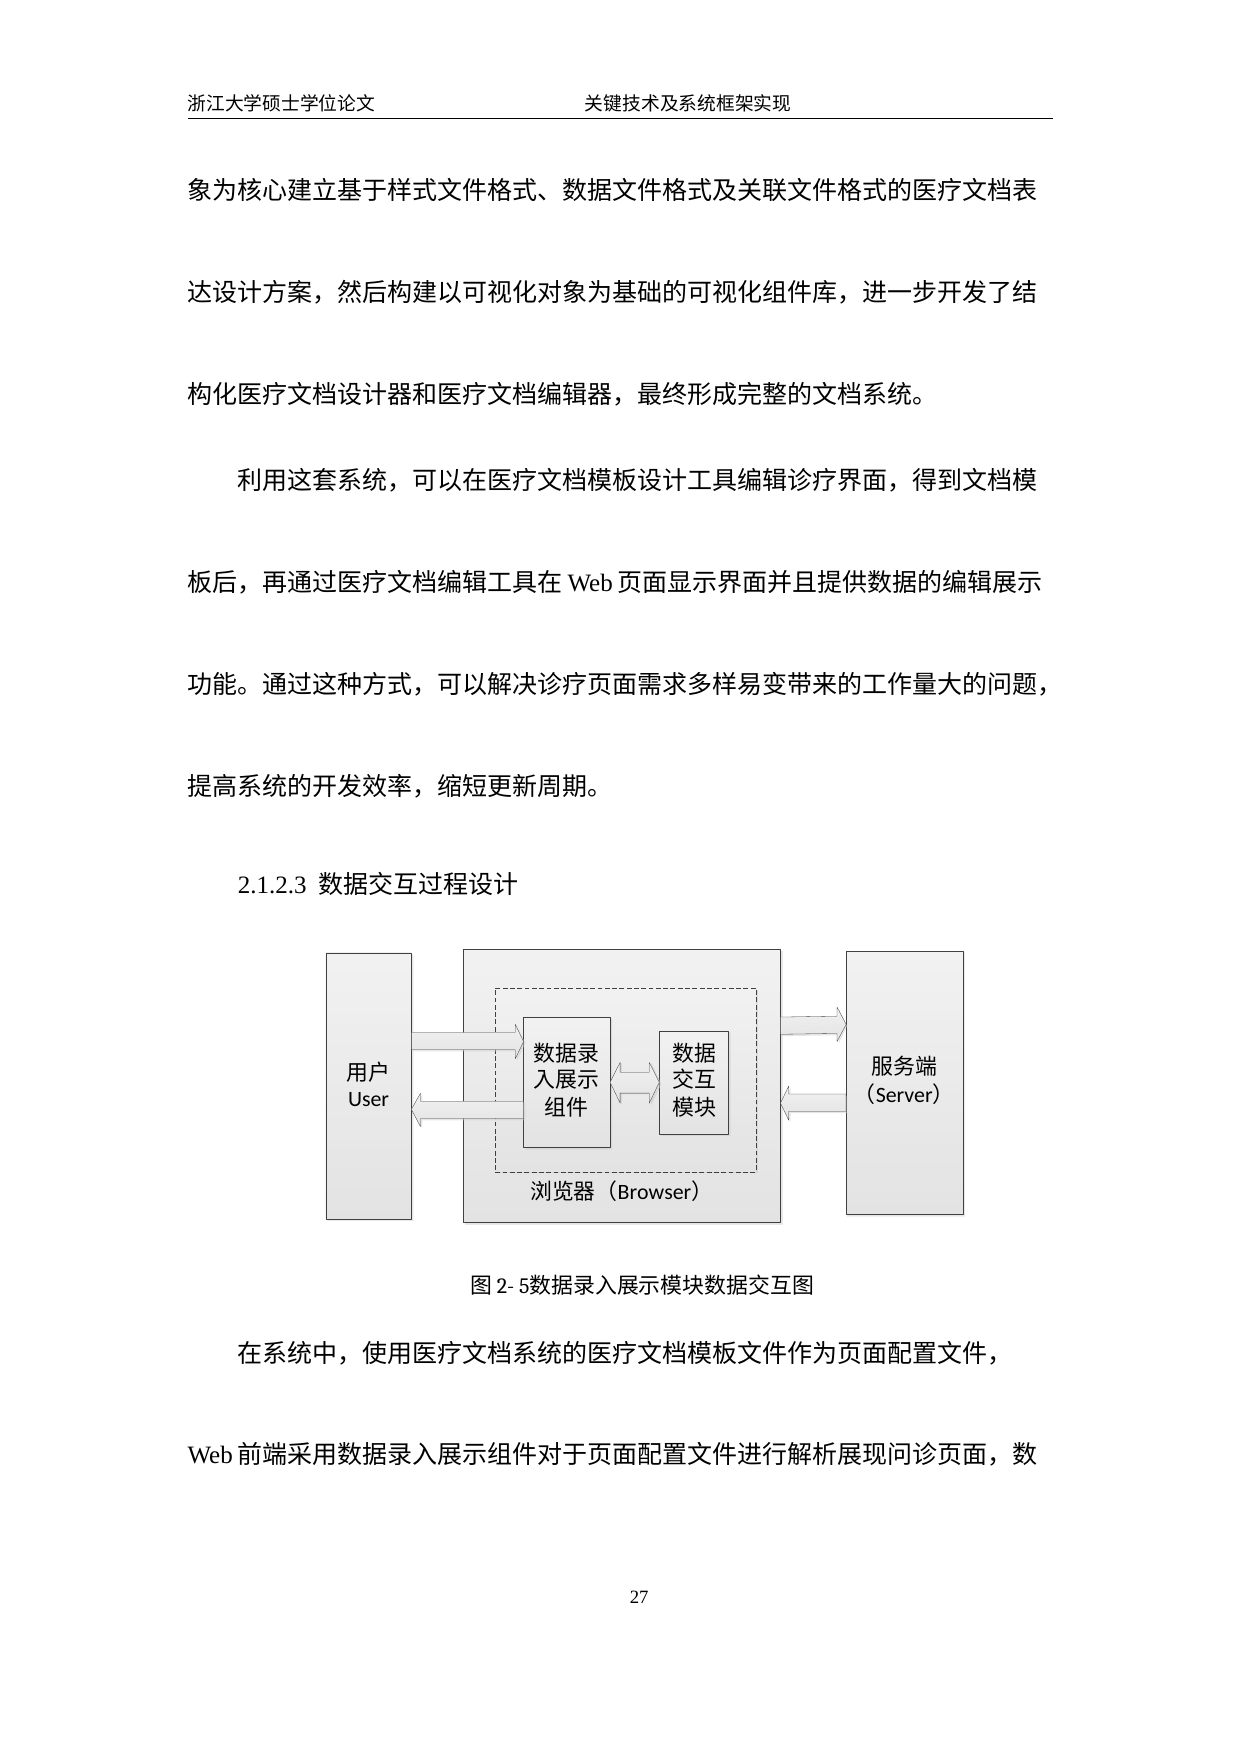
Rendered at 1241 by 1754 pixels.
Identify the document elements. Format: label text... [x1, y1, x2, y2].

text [187, 1317, 1053, 1487]
text 利用这套系统，可以在医疗文档模板设计工具编辑诊疗界面，得到文档模板后，再通过医疗文档编辑工具在Web页面显示界面并且提供数据的编辑展示功能。通过这种方式，可以解决诊疗页面需求多样易变带来的工作量大的问题，提高系统的开发效率，缩短更新周期。 [187, 445, 1053, 818]
text 图2- 5数据录入展示模块数据交互图 [187, 1267, 1053, 1301]
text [187, 155, 1053, 427]
subtitle 数据交互过程设计 [187, 849, 1053, 917]
